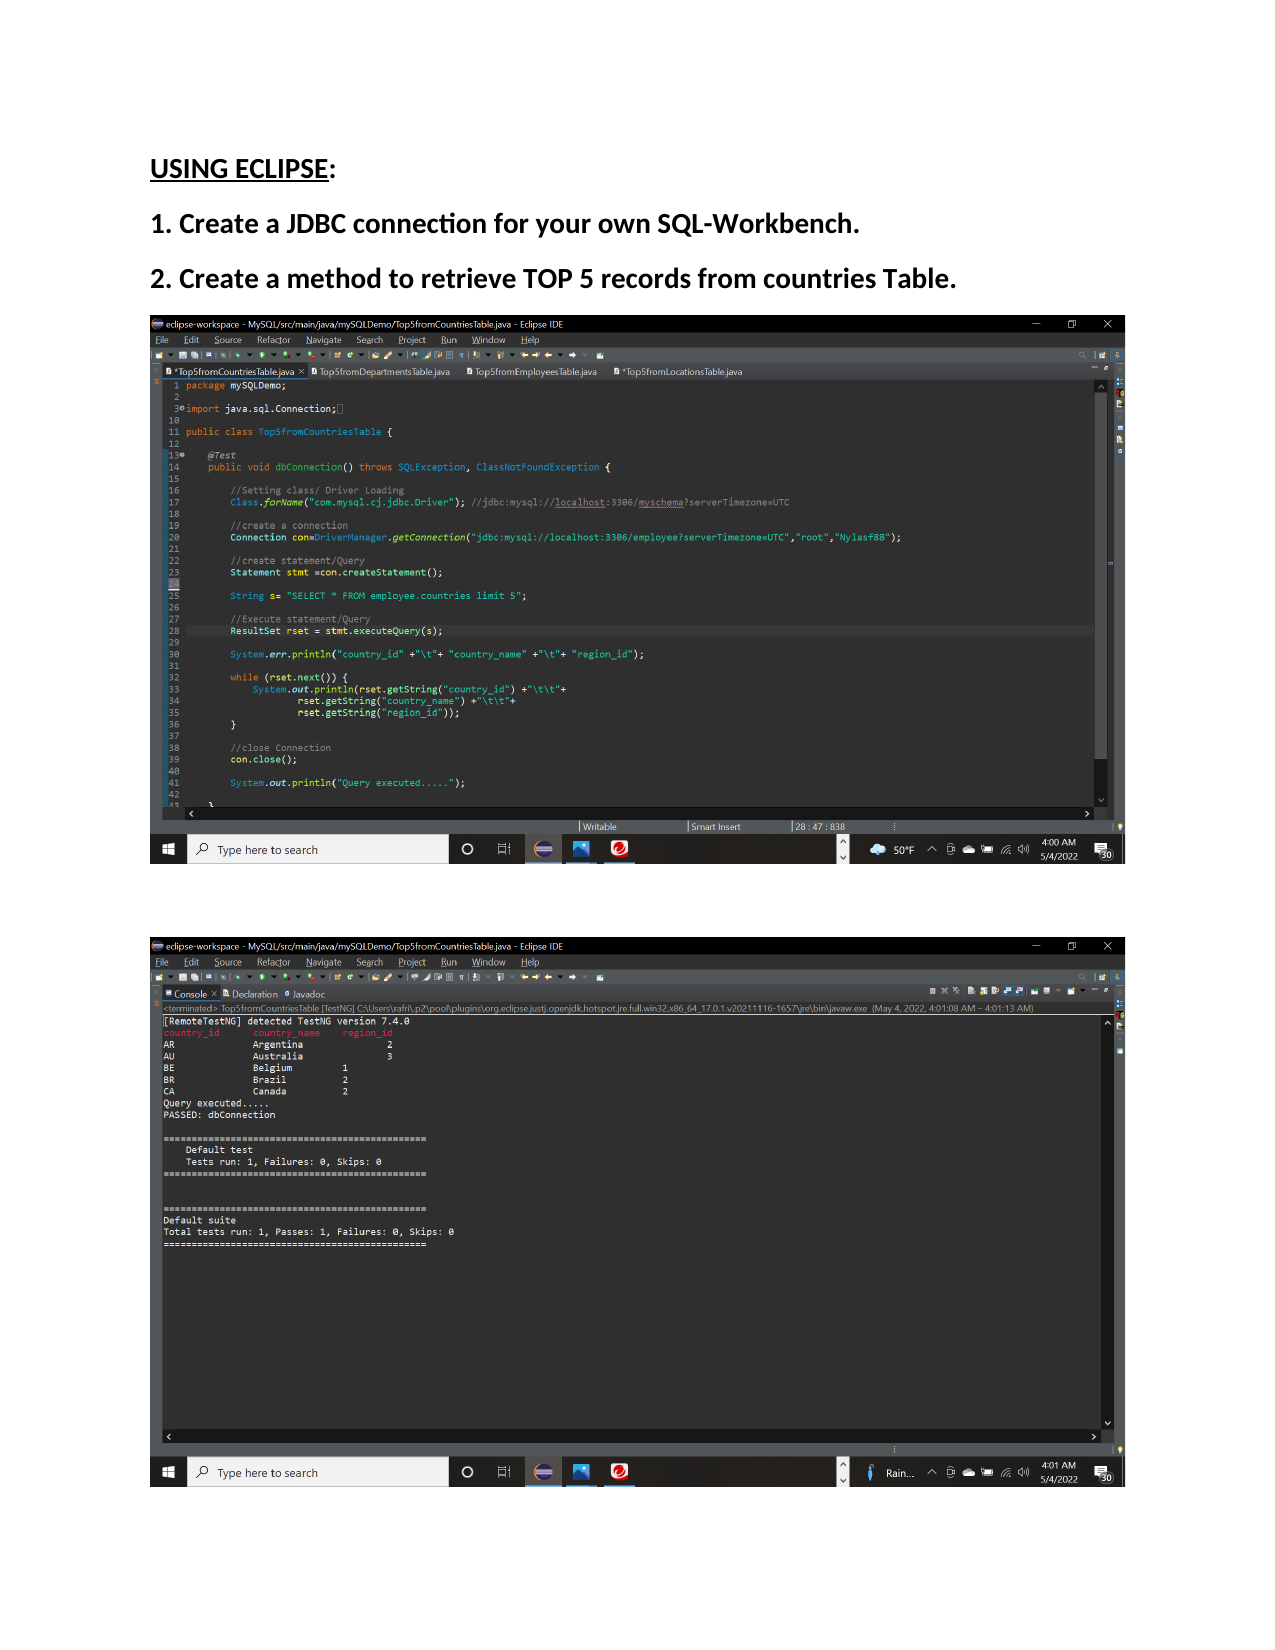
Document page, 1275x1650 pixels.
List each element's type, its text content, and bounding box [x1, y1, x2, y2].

picture [150, 937, 1125, 1487]
picture [150, 315, 1125, 864]
text 2. Create a method to retrieve TOP 5 records from countries Table. [150, 260, 1125, 296]
text 1. Create a JDBC connection for your own SQL-Workbench. [150, 205, 1125, 241]
text USING ECLIPSE: [150, 150, 1125, 186]
